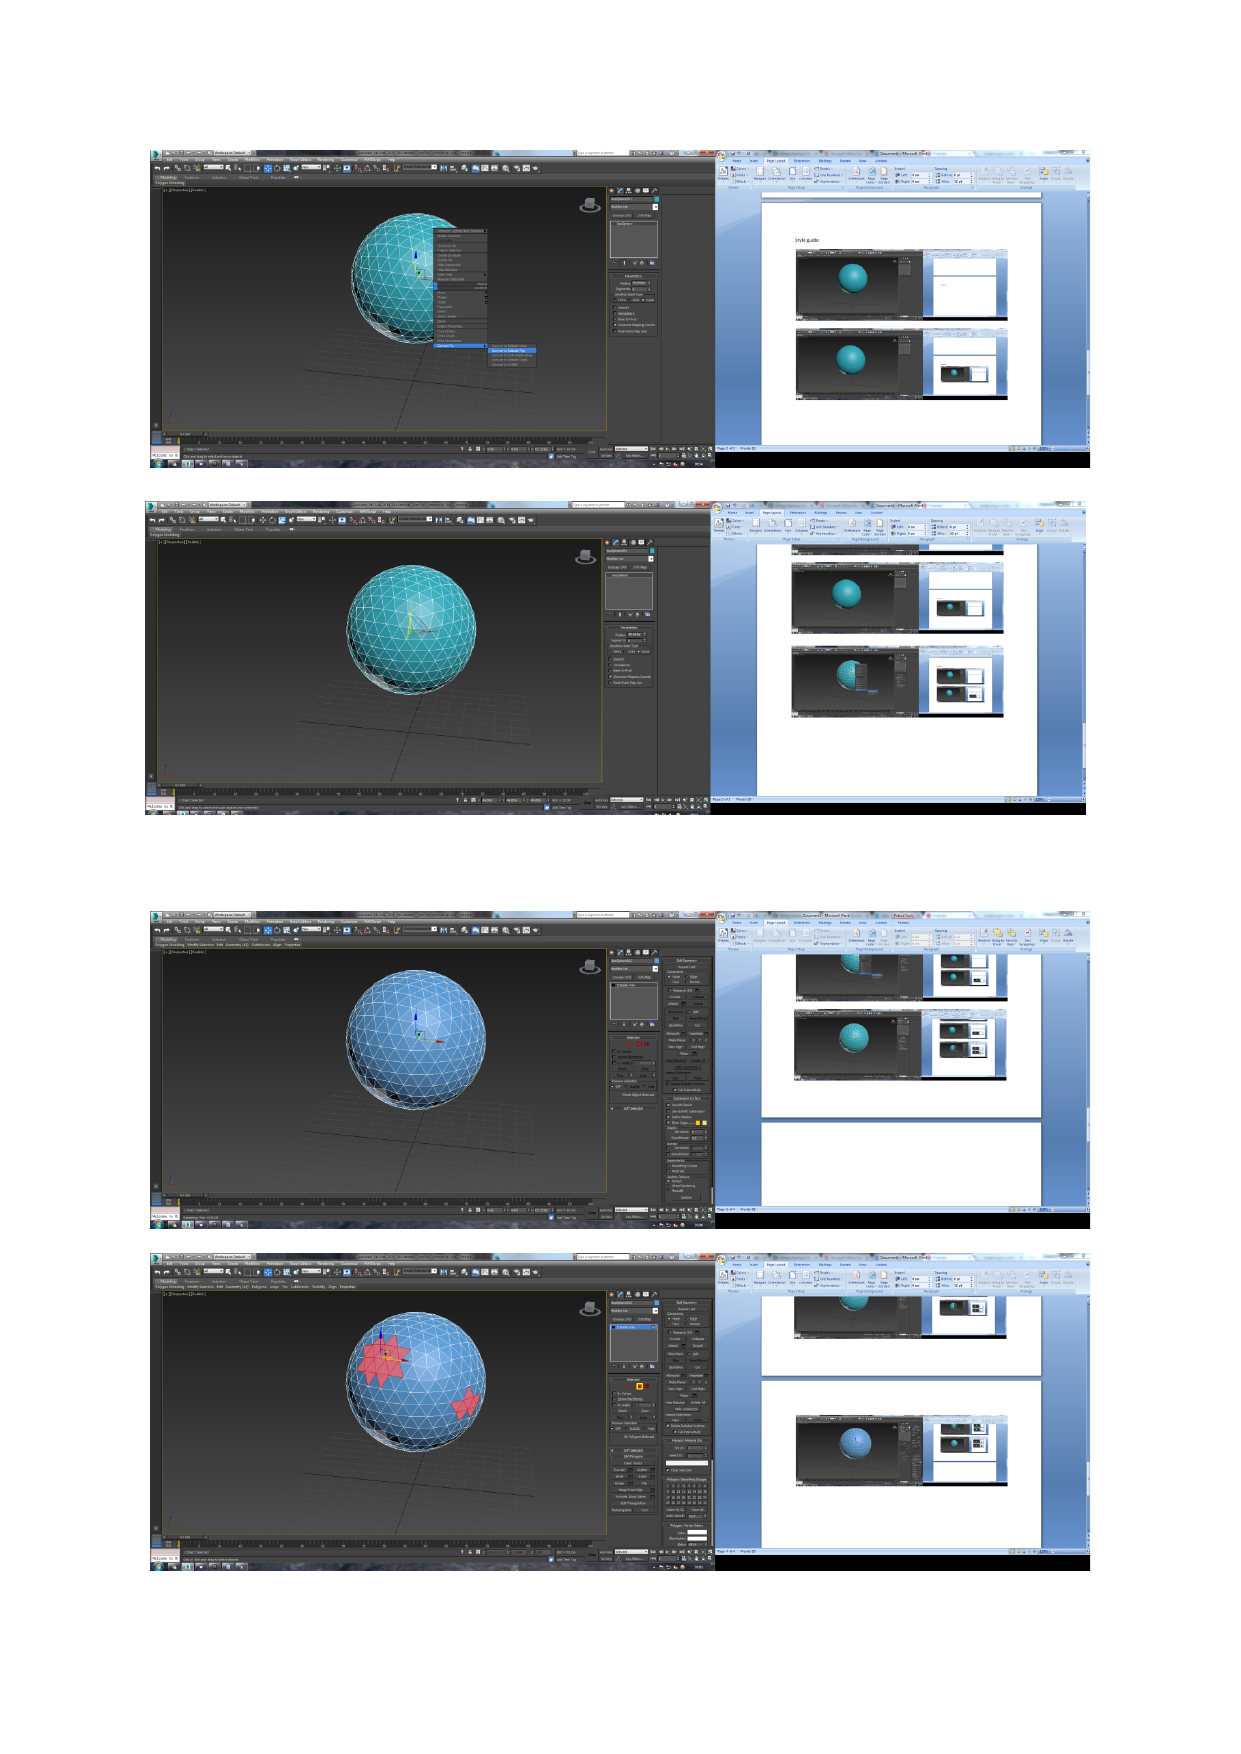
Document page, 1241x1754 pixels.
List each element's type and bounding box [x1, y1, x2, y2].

picture [150, 1253, 1091, 1571]
picture [150, 150, 1091, 468]
picture [145, 501, 1085, 814]
picture [150, 911, 1091, 1229]
